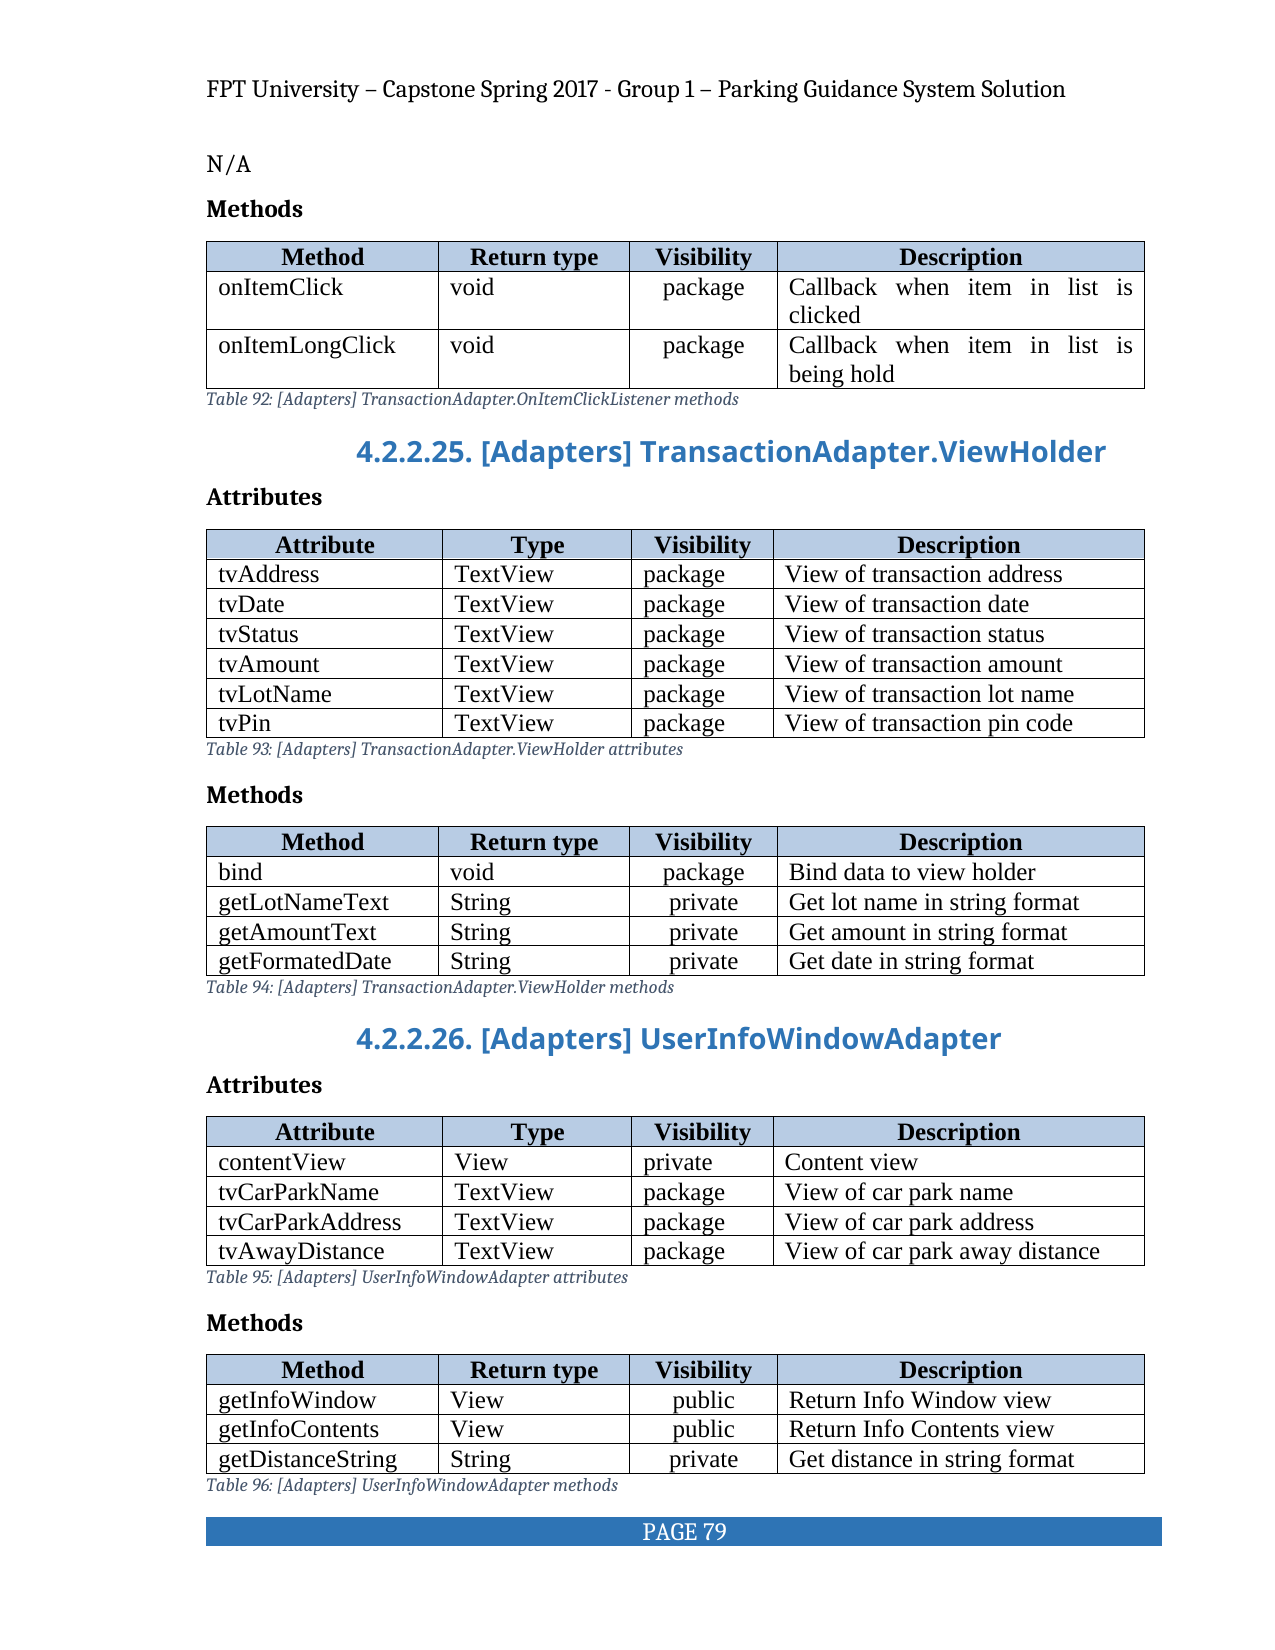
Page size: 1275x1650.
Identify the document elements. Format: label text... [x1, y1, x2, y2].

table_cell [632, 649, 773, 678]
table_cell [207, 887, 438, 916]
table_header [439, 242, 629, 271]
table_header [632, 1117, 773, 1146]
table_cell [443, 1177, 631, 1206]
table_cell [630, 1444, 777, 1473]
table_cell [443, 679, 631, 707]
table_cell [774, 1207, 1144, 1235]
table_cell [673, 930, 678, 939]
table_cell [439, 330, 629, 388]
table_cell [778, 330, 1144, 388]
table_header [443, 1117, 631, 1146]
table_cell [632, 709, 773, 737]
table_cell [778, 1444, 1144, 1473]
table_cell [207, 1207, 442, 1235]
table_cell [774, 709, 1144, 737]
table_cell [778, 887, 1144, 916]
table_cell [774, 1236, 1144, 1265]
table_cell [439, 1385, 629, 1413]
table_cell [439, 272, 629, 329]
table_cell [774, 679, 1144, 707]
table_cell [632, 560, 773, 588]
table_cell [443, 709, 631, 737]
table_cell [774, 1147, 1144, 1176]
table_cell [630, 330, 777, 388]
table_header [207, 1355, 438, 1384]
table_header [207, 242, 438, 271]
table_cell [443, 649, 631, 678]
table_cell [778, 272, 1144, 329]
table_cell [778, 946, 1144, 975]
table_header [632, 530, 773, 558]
subtitle [Adapters] TransactionAdapter.ViewHolder [206, 431, 1162, 471]
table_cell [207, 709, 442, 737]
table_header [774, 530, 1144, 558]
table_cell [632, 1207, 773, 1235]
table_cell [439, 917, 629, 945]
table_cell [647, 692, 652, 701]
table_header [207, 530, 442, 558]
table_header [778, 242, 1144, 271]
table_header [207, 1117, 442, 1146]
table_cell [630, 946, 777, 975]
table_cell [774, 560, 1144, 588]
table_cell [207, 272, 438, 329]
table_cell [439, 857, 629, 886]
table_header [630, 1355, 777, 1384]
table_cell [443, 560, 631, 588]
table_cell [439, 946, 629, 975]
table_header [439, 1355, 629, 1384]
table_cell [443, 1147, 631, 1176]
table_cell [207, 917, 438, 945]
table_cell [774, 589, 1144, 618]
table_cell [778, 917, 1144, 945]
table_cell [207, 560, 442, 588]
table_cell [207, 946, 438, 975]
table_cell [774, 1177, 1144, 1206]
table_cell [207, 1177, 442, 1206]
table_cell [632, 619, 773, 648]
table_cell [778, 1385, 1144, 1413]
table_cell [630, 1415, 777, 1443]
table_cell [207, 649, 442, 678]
text Attributes [206, 483, 1162, 512]
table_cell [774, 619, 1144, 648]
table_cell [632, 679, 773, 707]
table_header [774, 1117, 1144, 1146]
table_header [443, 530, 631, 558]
text N/A [206, 150, 1162, 179]
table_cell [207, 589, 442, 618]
text Methods [206, 1308, 1162, 1337]
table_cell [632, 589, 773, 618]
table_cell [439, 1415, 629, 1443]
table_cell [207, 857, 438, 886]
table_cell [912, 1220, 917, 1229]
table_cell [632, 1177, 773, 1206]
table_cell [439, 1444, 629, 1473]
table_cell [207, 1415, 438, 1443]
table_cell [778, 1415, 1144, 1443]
subtitle [Adapters] UserInfoWindowAdapter [206, 1018, 1162, 1058]
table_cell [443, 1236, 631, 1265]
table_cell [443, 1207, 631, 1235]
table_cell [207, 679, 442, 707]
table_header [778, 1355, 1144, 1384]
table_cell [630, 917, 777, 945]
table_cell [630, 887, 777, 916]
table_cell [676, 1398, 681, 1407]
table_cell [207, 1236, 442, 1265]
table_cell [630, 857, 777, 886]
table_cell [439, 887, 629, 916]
text Methods [206, 195, 1162, 224]
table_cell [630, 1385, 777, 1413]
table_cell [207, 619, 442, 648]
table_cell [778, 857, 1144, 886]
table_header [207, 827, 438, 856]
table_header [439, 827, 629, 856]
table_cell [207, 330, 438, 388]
text Attributes [206, 1071, 1162, 1099]
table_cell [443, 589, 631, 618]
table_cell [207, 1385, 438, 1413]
text Methods [206, 781, 1162, 809]
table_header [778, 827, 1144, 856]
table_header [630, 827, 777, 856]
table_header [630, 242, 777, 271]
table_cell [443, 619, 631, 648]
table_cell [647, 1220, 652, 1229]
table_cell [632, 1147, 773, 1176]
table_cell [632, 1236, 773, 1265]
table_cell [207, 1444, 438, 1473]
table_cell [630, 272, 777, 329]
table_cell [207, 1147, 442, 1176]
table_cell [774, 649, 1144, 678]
